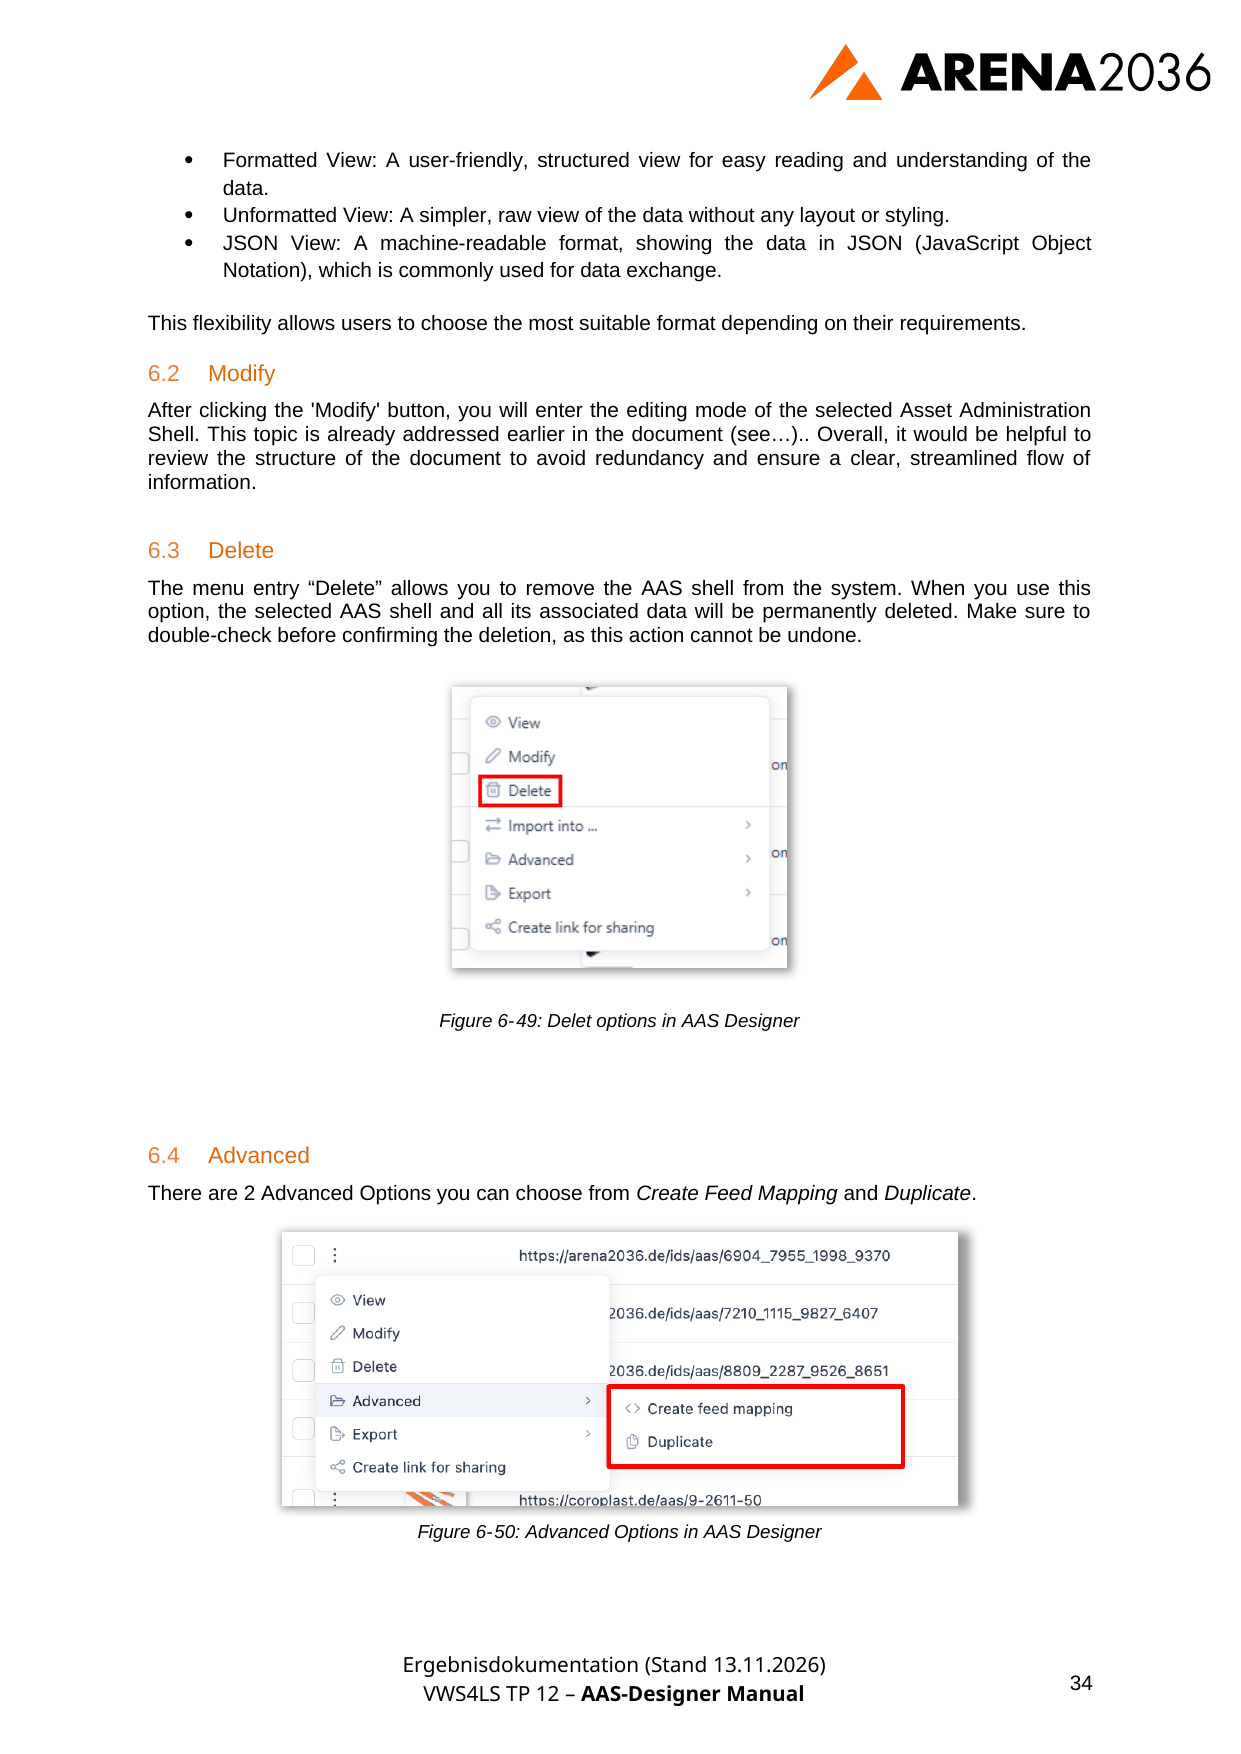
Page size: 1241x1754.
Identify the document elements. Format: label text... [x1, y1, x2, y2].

text There are 2 Advanced Options you can choose from Create Feed Mapping and Duplicate. [148, 1181, 1092, 1205]
text After clicking the 'Modify' button, you will enter the editing mode of the selected Asset Administration Shell. This topic is already addressed earlier in the document (see…).. Overall, it would be helpful to review the structure of the document to avoid redundancy and ensure a clear, streamlined flow of information. [148, 398, 1092, 494]
list Formatted View: A user-friendly, structured view for easy reading and understanding of the data. [185, 148, 1092, 199]
picture [452, 687, 787, 968]
subtitle Modify [148, 359, 1092, 386]
picture [282, 1232, 958, 1506]
list JSON View: A machine-readable format, showing the data in JSON (JavaScript Object Notation), which is commonly used for data exchange. [185, 230, 1092, 282]
subtitle Advanced [148, 1142, 1092, 1168]
subtitle Delete [148, 537, 1092, 563]
text This flexibility allows users to choose the most suitable format depending on their requirements. [148, 311, 1092, 334]
list Unformatted View: A simpler, raw view of the data without any layout or styling. [185, 203, 1092, 227]
text The menu entry “Delete” allows you to remove the AAS shell from the system. When you use this option, the selected AAS shell and all its associated data will be permanently deleted. Make sure to double-check before confirming the deletion, as this action cannot be undone. [148, 575, 1092, 647]
picture [809, 44, 1211, 100]
